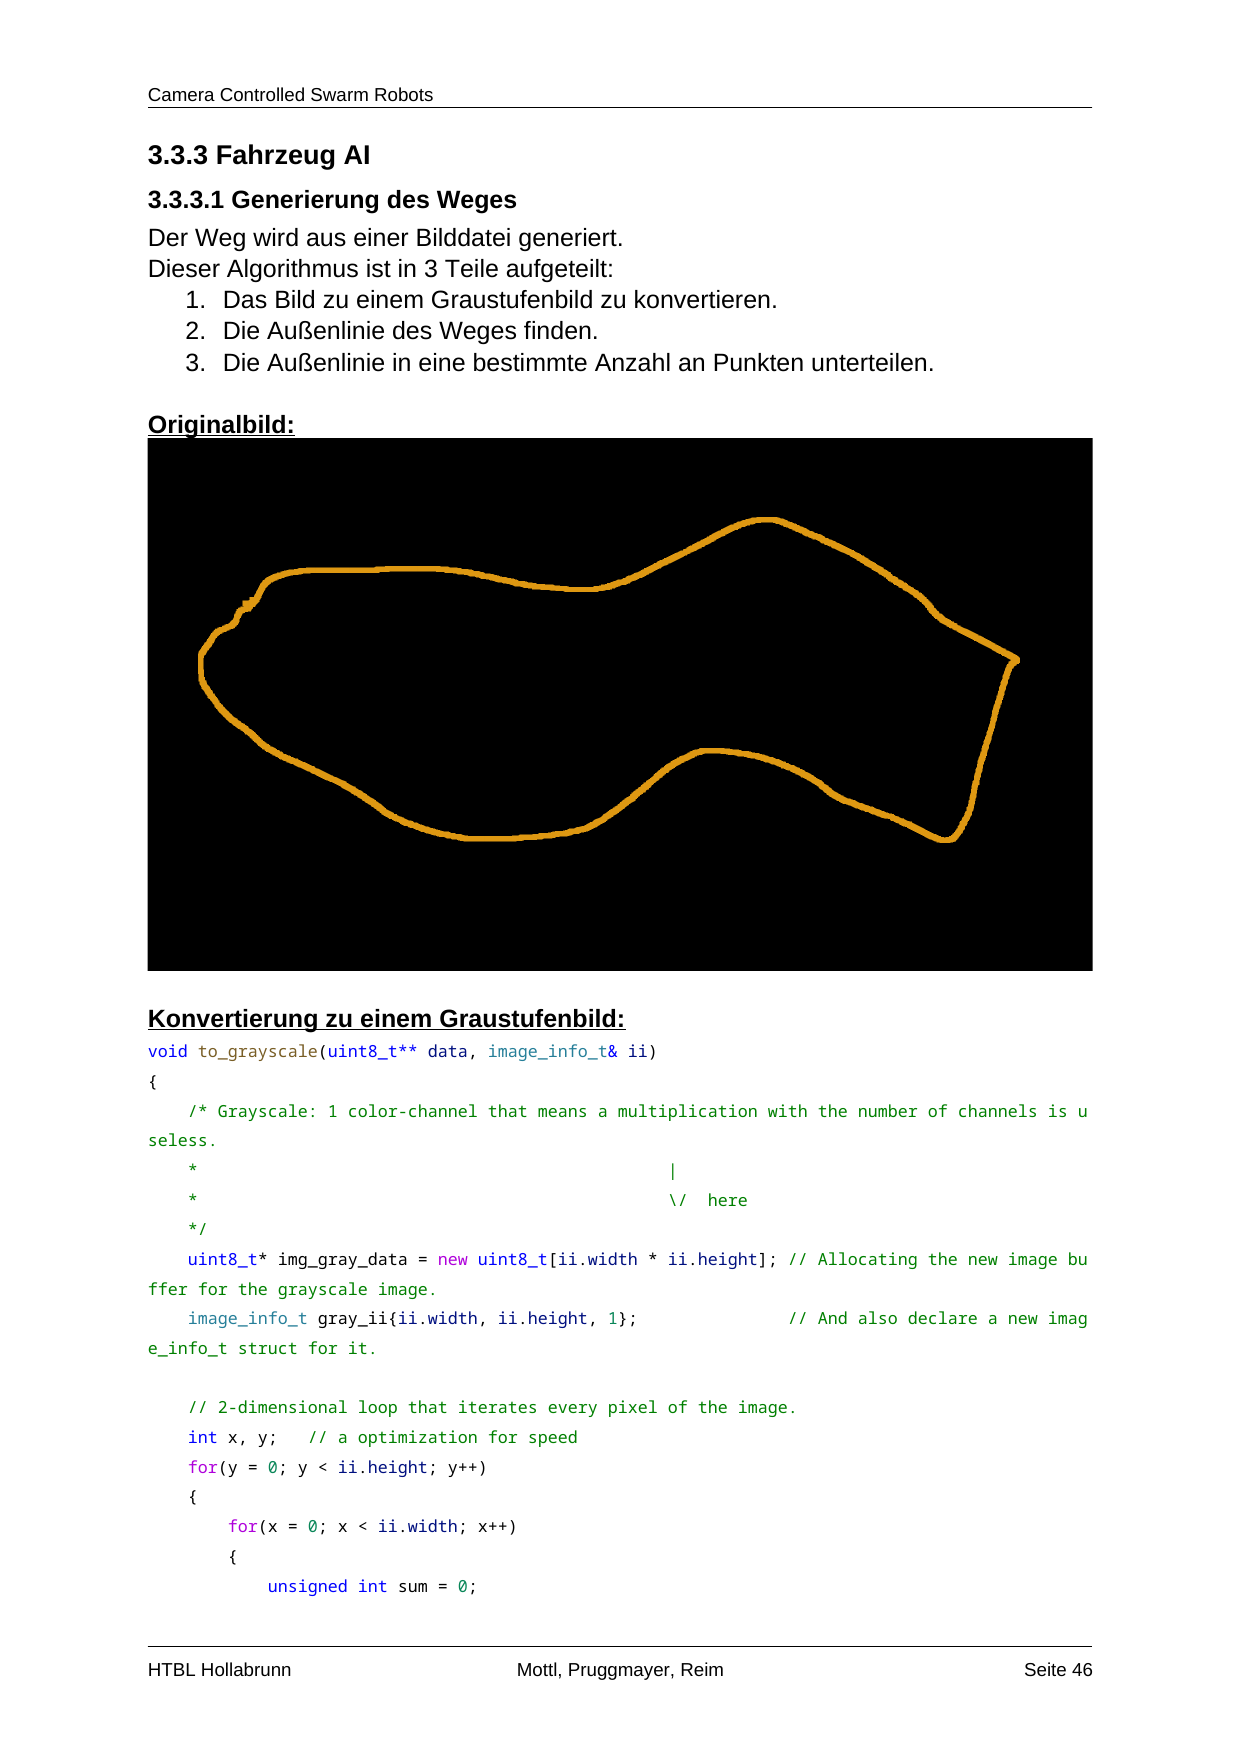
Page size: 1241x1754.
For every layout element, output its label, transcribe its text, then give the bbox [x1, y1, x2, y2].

list Das Bild zu einem Graustufenbild zu konvertieren. [185, 283, 1092, 314]
text { [148, 1062, 1092, 1092]
list Die Außenlinie des Weges finden. [185, 314, 1092, 345]
text int x, y; // a optimization for speed [148, 1419, 1092, 1448]
text * \/ here [148, 1181, 1092, 1211]
text void to_grayscale(uint8_t** data, image_info_t& ii) [148, 1033, 1092, 1062]
text image_info_t gray_ii{ii.width, ii.height, 1}; // And also declare a new image_info_t struct for it. [148, 1300, 1092, 1359]
text */ [148, 1211, 1092, 1241]
text for(x = 0; x < ii.width; x++) [148, 1508, 1092, 1537]
text uint8_t* img_gray_data = new uint8_t[ii.width * ii.height]; // Allocating the new image buffer for the grayscale image. [148, 1241, 1092, 1300]
text { [148, 1537, 1092, 1567]
text unsigned int sum = 0; [148, 1567, 1092, 1597]
picture [147, 438, 1093, 971]
text * | [148, 1152, 1092, 1181]
subtitle Generierung des Weges [148, 183, 1092, 214]
subtitle Fahrzeug AI [148, 139, 1092, 170]
text Originalbild: [148, 408, 1092, 438]
text Konvertierung zu einem Graustufenbild: [148, 1002, 1092, 1033]
text Der Weg wird aus einer Bilddatei generiert. Dieser Algorithmus ist in 3 Teile aufgeteilt: [148, 220, 1092, 283]
text // 2-dimensional loop that iterates every pixel of the image. [148, 1389, 1092, 1419]
text { [148, 1478, 1092, 1508]
text /* Grayscale: 1 color-channel that means a multiplication with the number of channels is useless. [148, 1092, 1092, 1152]
text for(y = 0; y < ii.height; y++) [148, 1448, 1092, 1478]
list Die Außenlinie in eine bestimmte Anzahl an Punkten unterteilen. [185, 345, 1092, 376]
